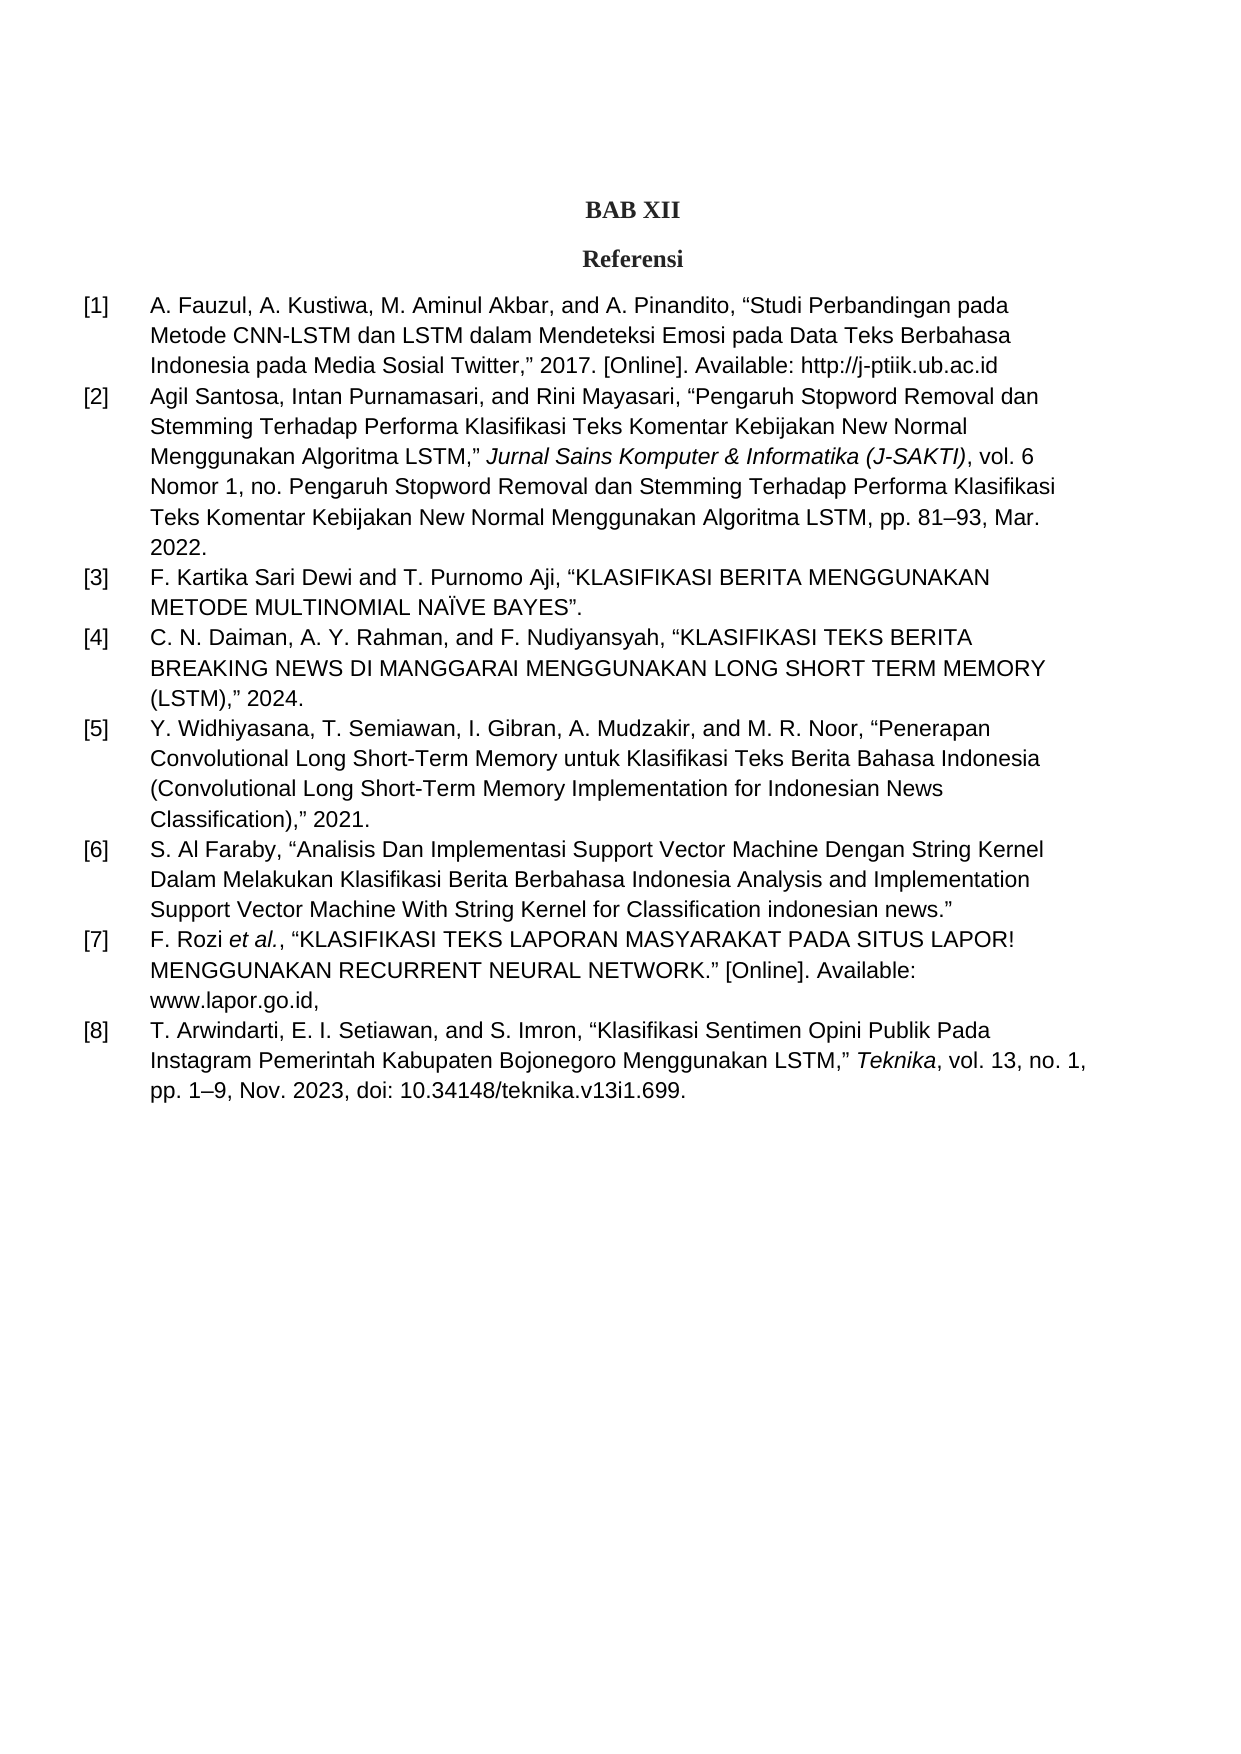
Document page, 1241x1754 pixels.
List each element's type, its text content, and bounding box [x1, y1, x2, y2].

text BAB XII [175, 196, 1090, 224]
text Referensi [175, 244, 1090, 273]
